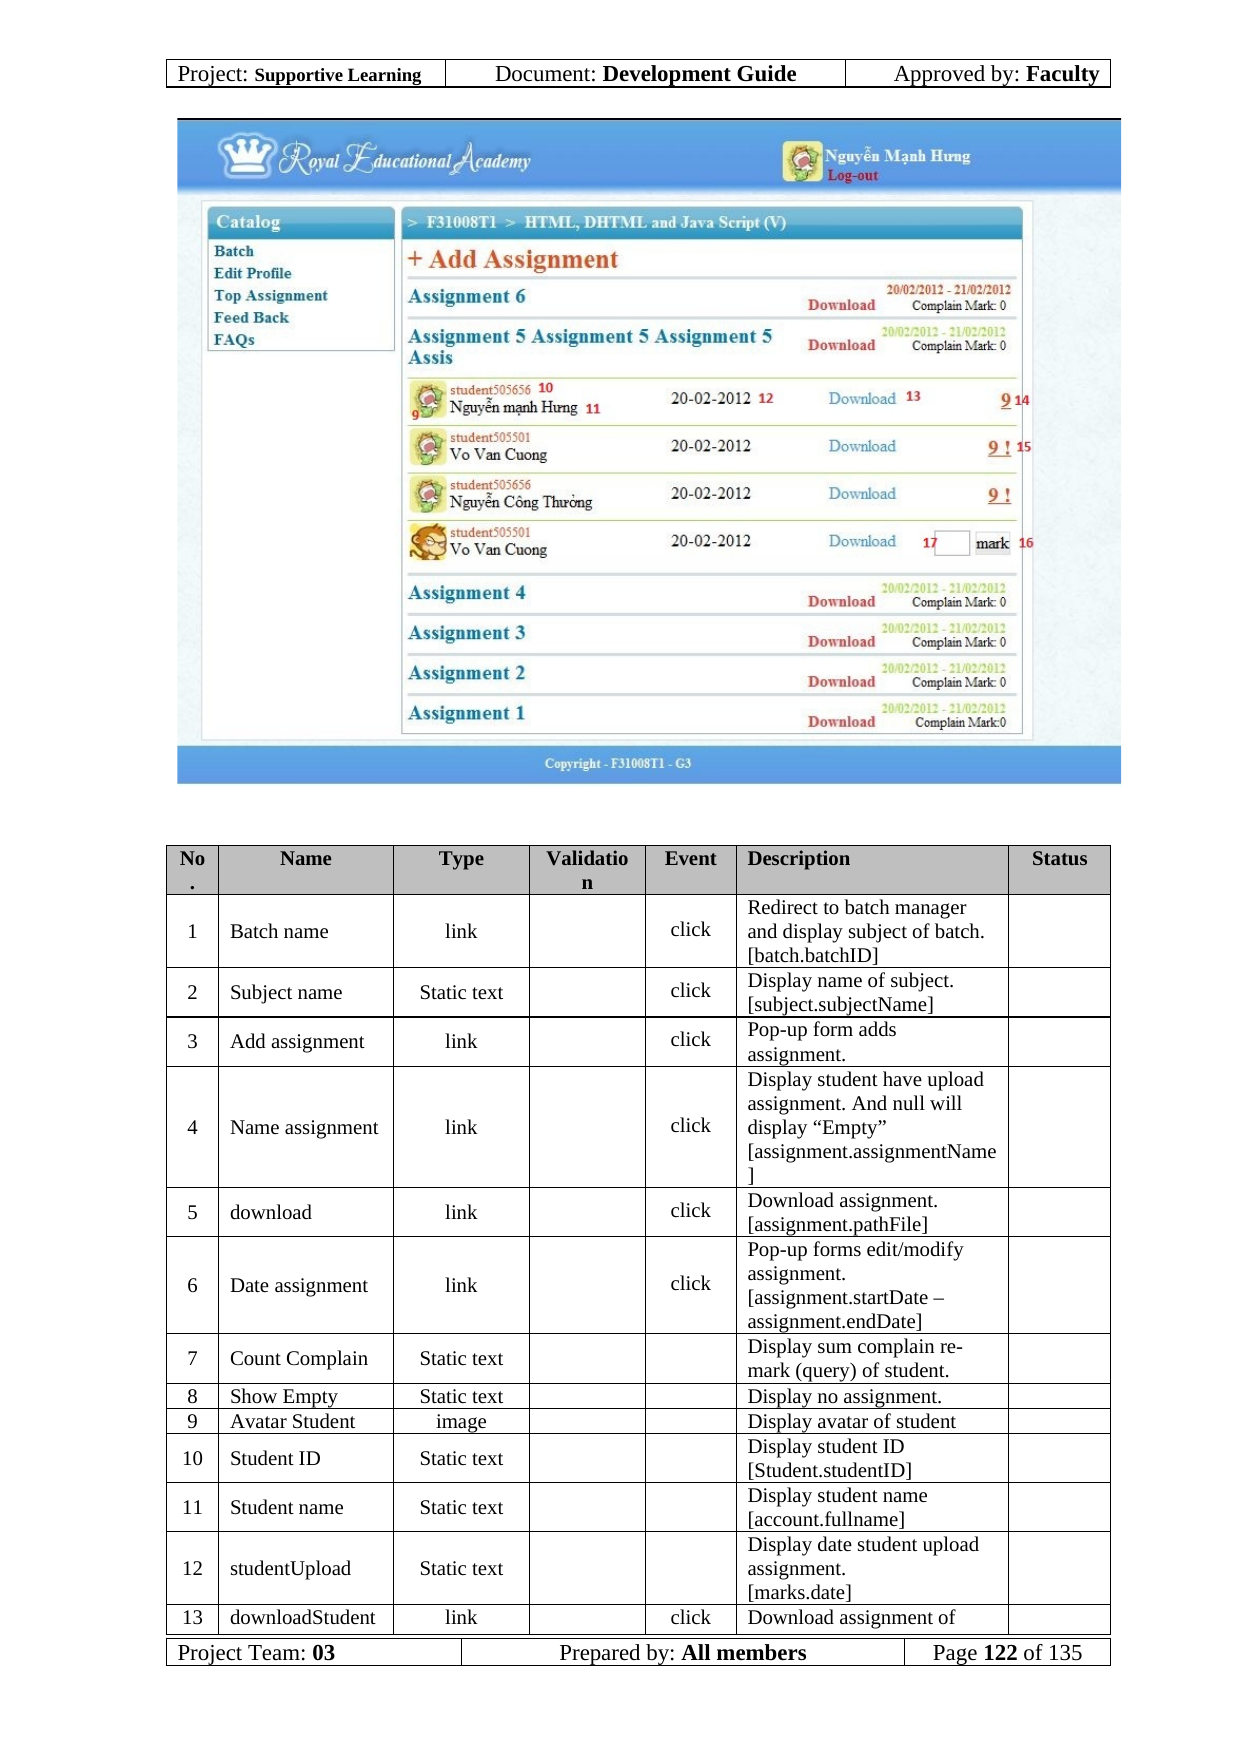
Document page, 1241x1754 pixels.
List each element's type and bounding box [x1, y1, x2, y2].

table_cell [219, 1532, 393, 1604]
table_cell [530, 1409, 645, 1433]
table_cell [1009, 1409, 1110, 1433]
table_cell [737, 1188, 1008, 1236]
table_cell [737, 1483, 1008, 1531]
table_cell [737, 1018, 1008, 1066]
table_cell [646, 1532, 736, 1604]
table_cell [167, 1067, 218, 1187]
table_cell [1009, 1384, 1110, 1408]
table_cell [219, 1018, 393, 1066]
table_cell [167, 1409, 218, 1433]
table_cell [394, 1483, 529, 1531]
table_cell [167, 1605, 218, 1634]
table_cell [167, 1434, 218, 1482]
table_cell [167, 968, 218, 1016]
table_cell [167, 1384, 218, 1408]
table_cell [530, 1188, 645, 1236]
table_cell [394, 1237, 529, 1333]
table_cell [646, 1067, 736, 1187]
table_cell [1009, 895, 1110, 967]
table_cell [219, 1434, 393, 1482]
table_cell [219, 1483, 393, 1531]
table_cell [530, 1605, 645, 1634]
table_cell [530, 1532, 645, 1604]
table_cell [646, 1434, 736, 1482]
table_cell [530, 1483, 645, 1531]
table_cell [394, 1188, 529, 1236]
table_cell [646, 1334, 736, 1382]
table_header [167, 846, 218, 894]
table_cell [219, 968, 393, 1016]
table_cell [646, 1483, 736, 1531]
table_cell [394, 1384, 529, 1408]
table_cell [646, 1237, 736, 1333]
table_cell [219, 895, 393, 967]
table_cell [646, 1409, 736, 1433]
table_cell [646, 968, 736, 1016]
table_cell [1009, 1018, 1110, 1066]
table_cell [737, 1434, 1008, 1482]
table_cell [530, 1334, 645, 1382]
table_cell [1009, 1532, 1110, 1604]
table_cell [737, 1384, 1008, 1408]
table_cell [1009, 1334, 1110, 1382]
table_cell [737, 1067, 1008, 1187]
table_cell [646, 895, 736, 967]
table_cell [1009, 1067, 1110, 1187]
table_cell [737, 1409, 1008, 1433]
picture [177, 118, 1122, 788]
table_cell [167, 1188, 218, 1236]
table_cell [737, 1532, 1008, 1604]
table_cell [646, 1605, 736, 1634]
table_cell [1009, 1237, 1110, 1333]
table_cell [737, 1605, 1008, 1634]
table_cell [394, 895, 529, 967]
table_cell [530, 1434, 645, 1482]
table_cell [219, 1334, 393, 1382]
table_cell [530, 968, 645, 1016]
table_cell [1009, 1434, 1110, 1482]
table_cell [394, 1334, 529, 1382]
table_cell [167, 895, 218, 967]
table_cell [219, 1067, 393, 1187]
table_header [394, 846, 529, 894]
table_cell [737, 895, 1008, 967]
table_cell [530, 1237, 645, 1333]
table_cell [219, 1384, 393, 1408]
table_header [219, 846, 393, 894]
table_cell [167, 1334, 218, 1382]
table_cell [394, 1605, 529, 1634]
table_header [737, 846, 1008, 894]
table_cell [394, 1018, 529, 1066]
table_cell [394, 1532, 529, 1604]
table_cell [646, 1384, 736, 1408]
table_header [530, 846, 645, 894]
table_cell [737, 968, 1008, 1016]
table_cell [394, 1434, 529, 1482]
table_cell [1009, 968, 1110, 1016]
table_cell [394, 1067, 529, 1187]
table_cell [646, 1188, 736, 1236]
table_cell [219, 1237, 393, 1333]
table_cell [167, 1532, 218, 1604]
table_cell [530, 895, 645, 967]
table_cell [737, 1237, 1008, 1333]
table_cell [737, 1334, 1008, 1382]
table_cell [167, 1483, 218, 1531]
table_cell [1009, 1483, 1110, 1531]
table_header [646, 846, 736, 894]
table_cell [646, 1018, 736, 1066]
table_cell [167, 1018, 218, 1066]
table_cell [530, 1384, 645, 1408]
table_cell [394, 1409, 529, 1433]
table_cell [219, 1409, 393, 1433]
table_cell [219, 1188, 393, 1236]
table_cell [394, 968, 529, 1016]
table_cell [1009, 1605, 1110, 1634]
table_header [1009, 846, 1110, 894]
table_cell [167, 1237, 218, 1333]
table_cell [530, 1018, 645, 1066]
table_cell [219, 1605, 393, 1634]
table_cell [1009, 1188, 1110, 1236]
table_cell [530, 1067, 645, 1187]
